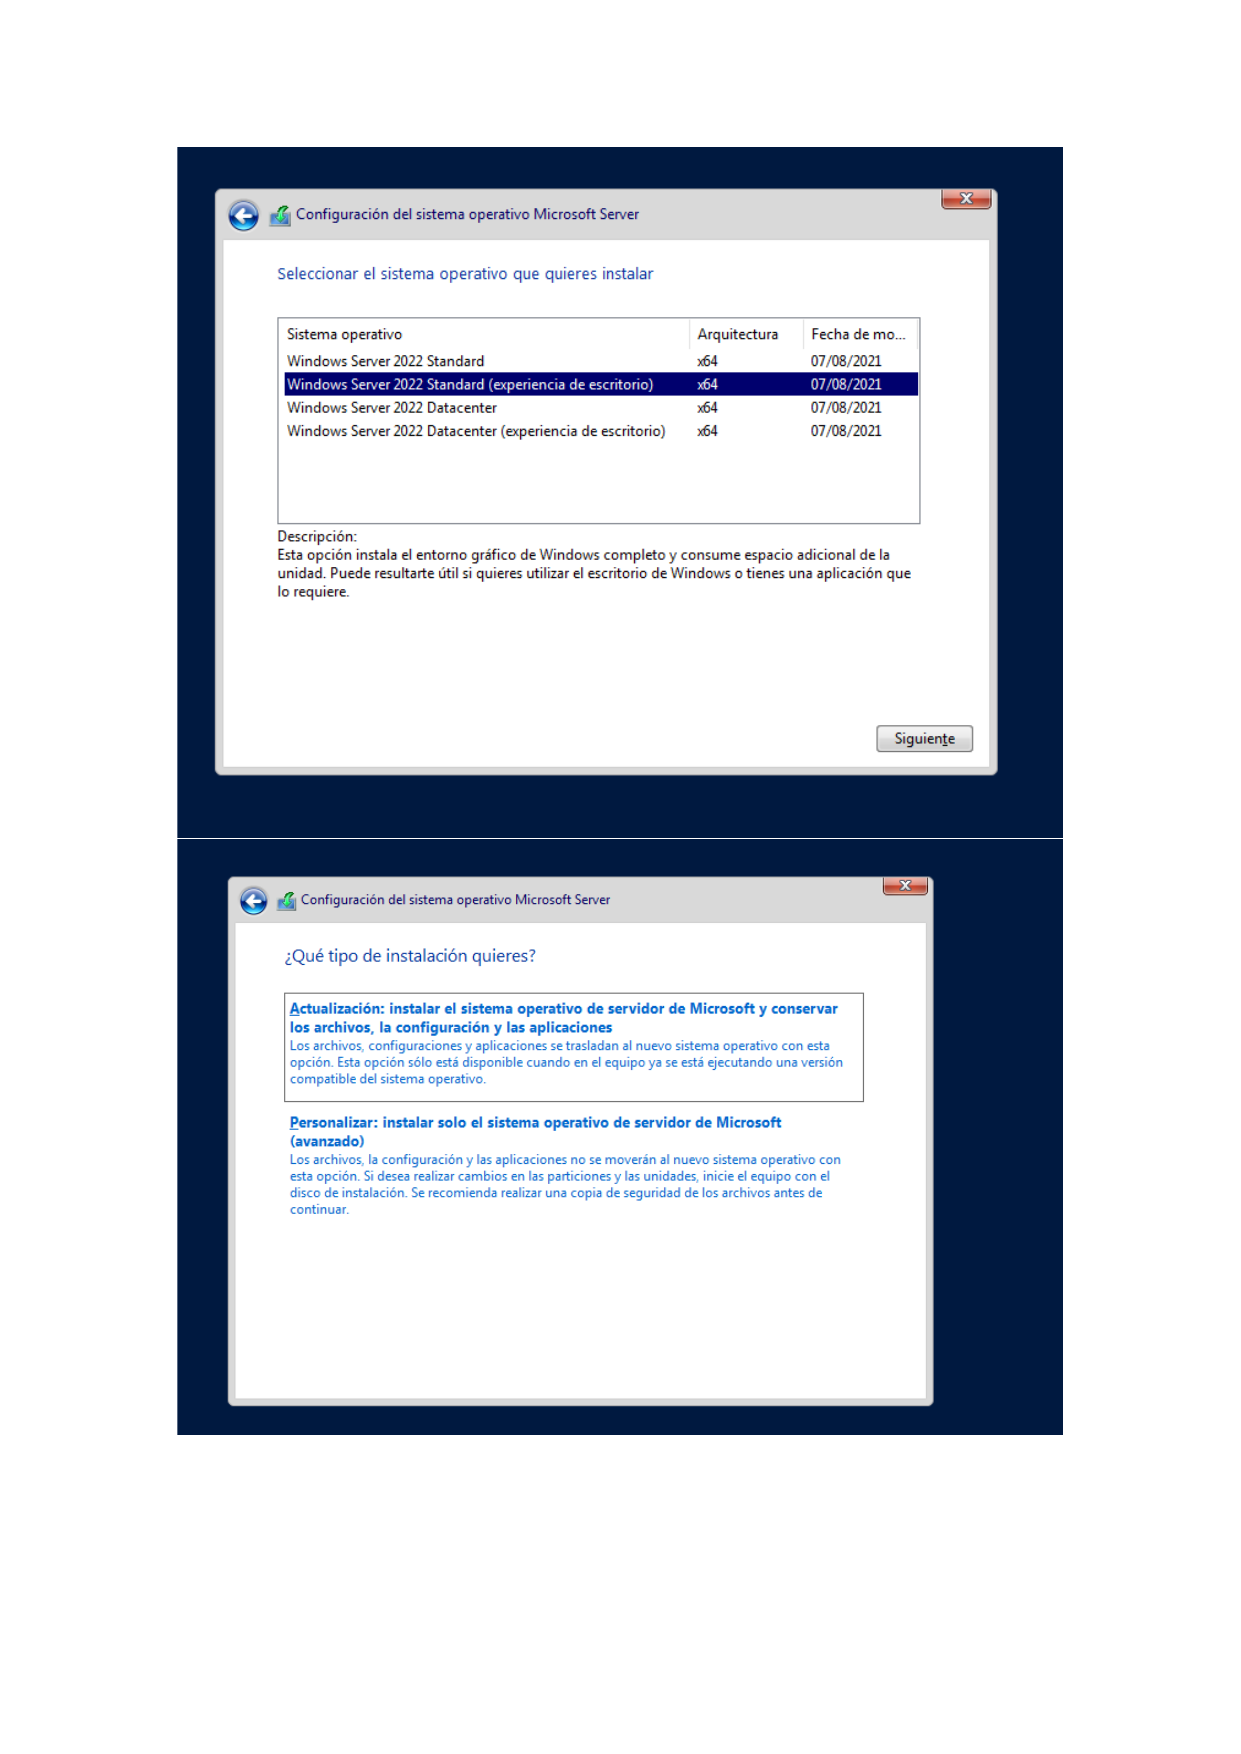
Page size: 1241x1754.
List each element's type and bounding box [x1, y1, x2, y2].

picture [177, 839, 1063, 1435]
picture [177, 147, 1063, 838]
